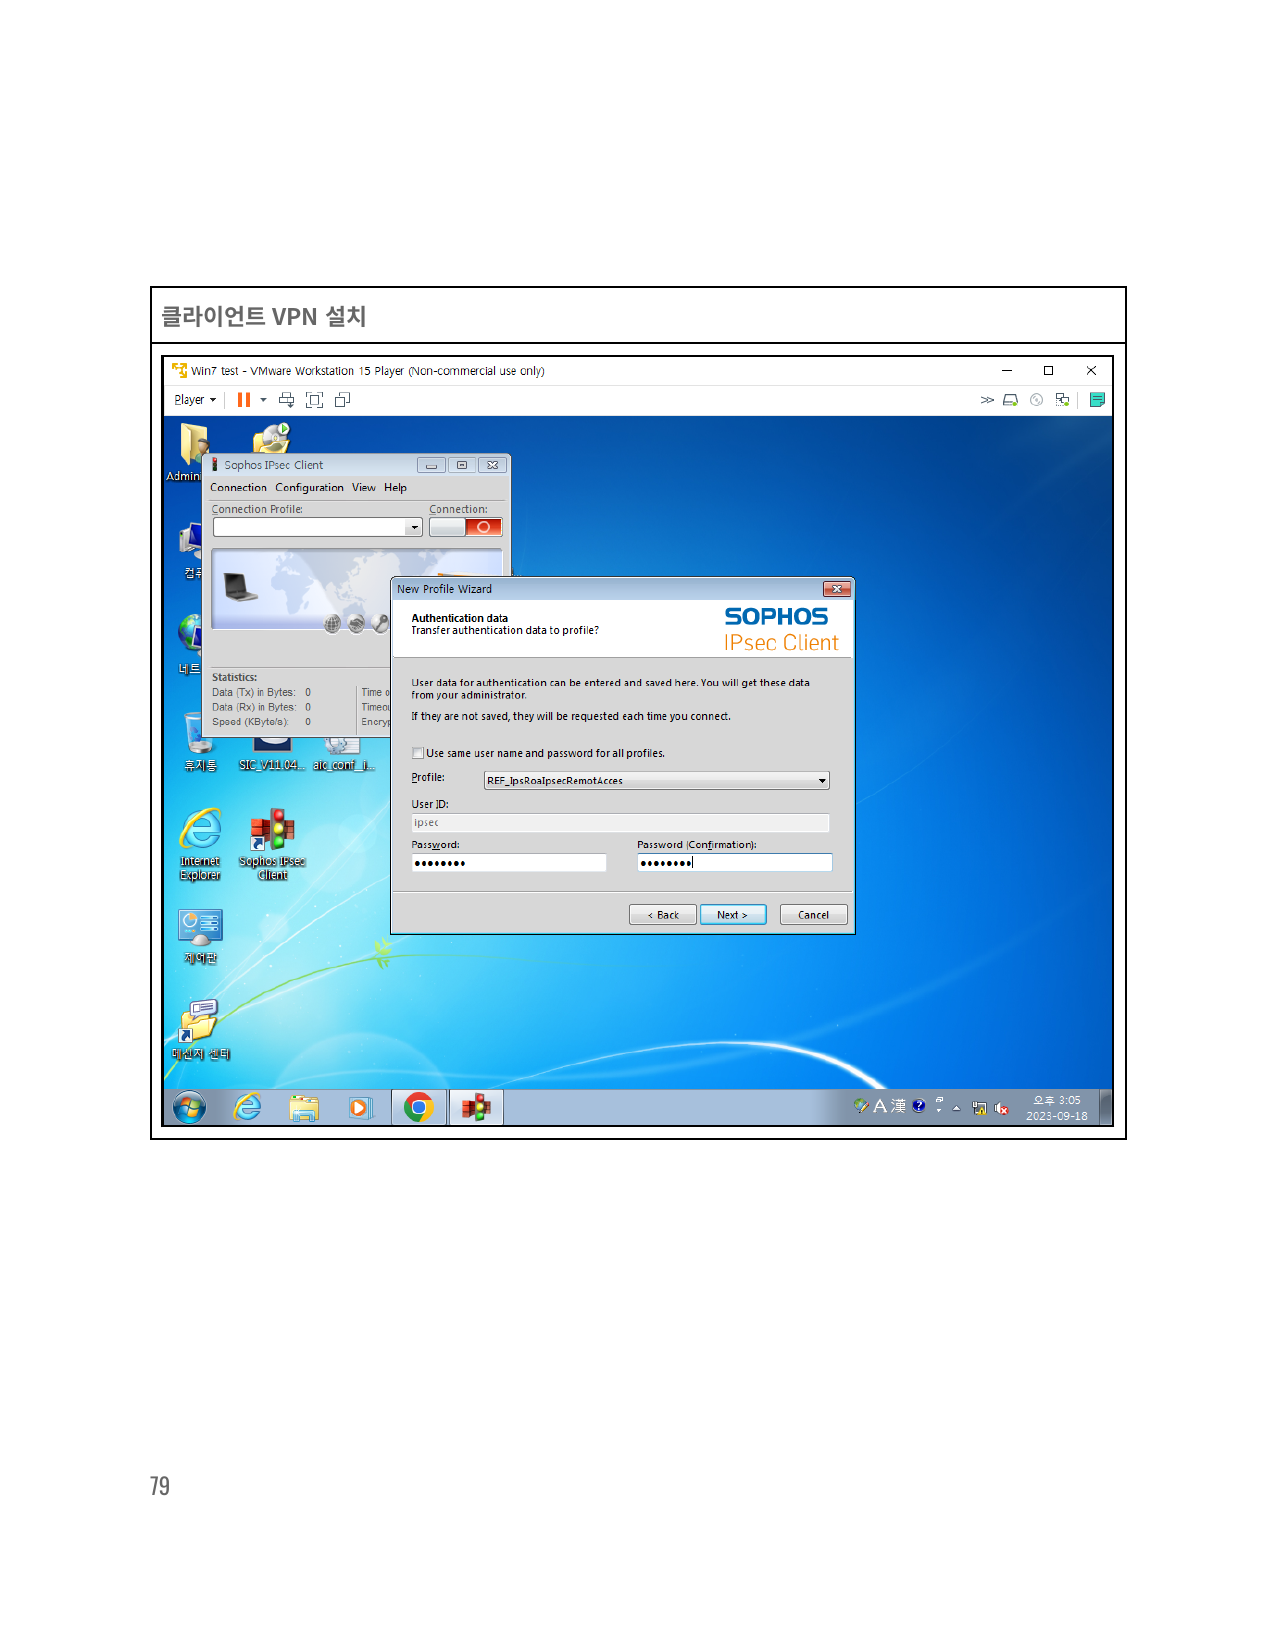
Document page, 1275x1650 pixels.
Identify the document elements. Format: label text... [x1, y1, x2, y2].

table_cell [152, 344, 1125, 1138]
picture [164, 357, 1112, 1125]
table_header 클라이언트 VPN 설치 [152, 288, 1125, 342]
